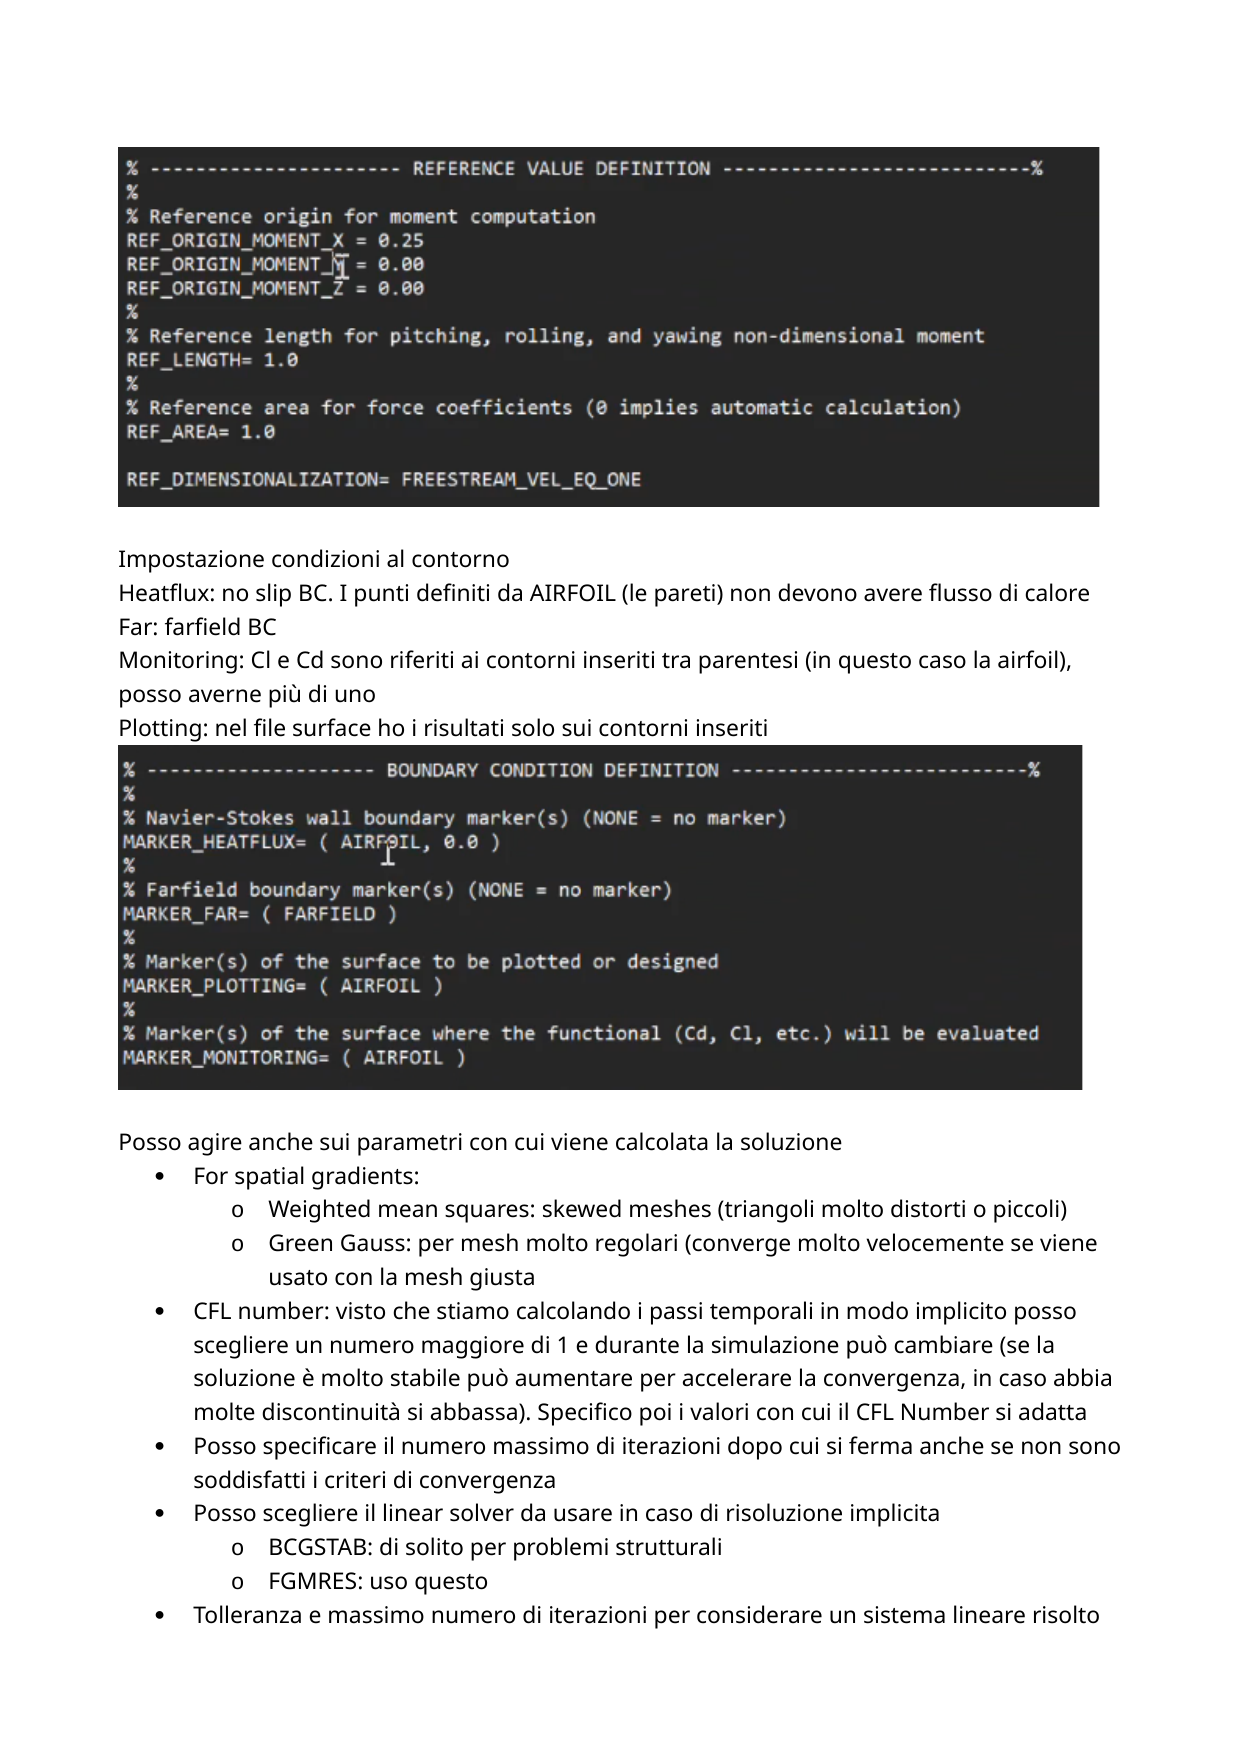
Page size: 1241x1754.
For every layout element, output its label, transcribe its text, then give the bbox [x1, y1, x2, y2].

text Plotting: nel file surface ho i risultati solo sui contorni inseriti [118, 712, 1122, 743]
text Far: farfield BC [118, 611, 1122, 642]
picture [118, 745, 1083, 1090]
list Tolleranza e massimo numero di iterazioni per considerare un sistema lineare risolto [156, 1599, 1122, 1630]
list Posso scegliere il linear solver da usare in caso di risoluzione implicita [156, 1497, 1122, 1528]
text Posso agire anche sui parametri con cui viene calcolata la soluzione [118, 1126, 1122, 1157]
text Impostazione condizioni al contorno [118, 543, 1122, 574]
text Monitoring: Cl e Cd sono riferiti ai contorni inseriti tra parentesi (in questo caso la airfoil), posso averne più di uno [118, 644, 1122, 709]
picture [118, 147, 1100, 507]
list CFL number: visto che stiamo calcolando i passi temporali in modo implicito posso scegliere un numero maggiore di 1 e durante la simulazione può cambiare (se la soluzione è molto stabile può aumentare per accelerare la convergenza, in caso abbia molte discontinuità si abbassa). Specifico poi i valori con cui il CFL Number si adatta [156, 1295, 1122, 1427]
list Green Gauss: per mesh molto regolari (converge molto velocemente se viene usato con la mesh giusta [231, 1227, 1122, 1292]
text Heatflux: no slip BC. I punti definiti da AIRFOIL (le pareti) non devono avere flusso di calore [118, 577, 1122, 608]
list Weighted mean squares: skewed meshes (triangoli molto distorti o piccoli) [231, 1193, 1122, 1225]
list For spatial gradients: [156, 1159, 1122, 1191]
list BCGSTAB: di solito per problemi strutturali [231, 1531, 1122, 1562]
list FGMRES: uso questo [231, 1565, 1122, 1596]
list Posso specificare il numero massimo di iterazioni dopo cui si ferma anche se non sono soddisfatti i criteri di convergenza [156, 1430, 1122, 1495]
